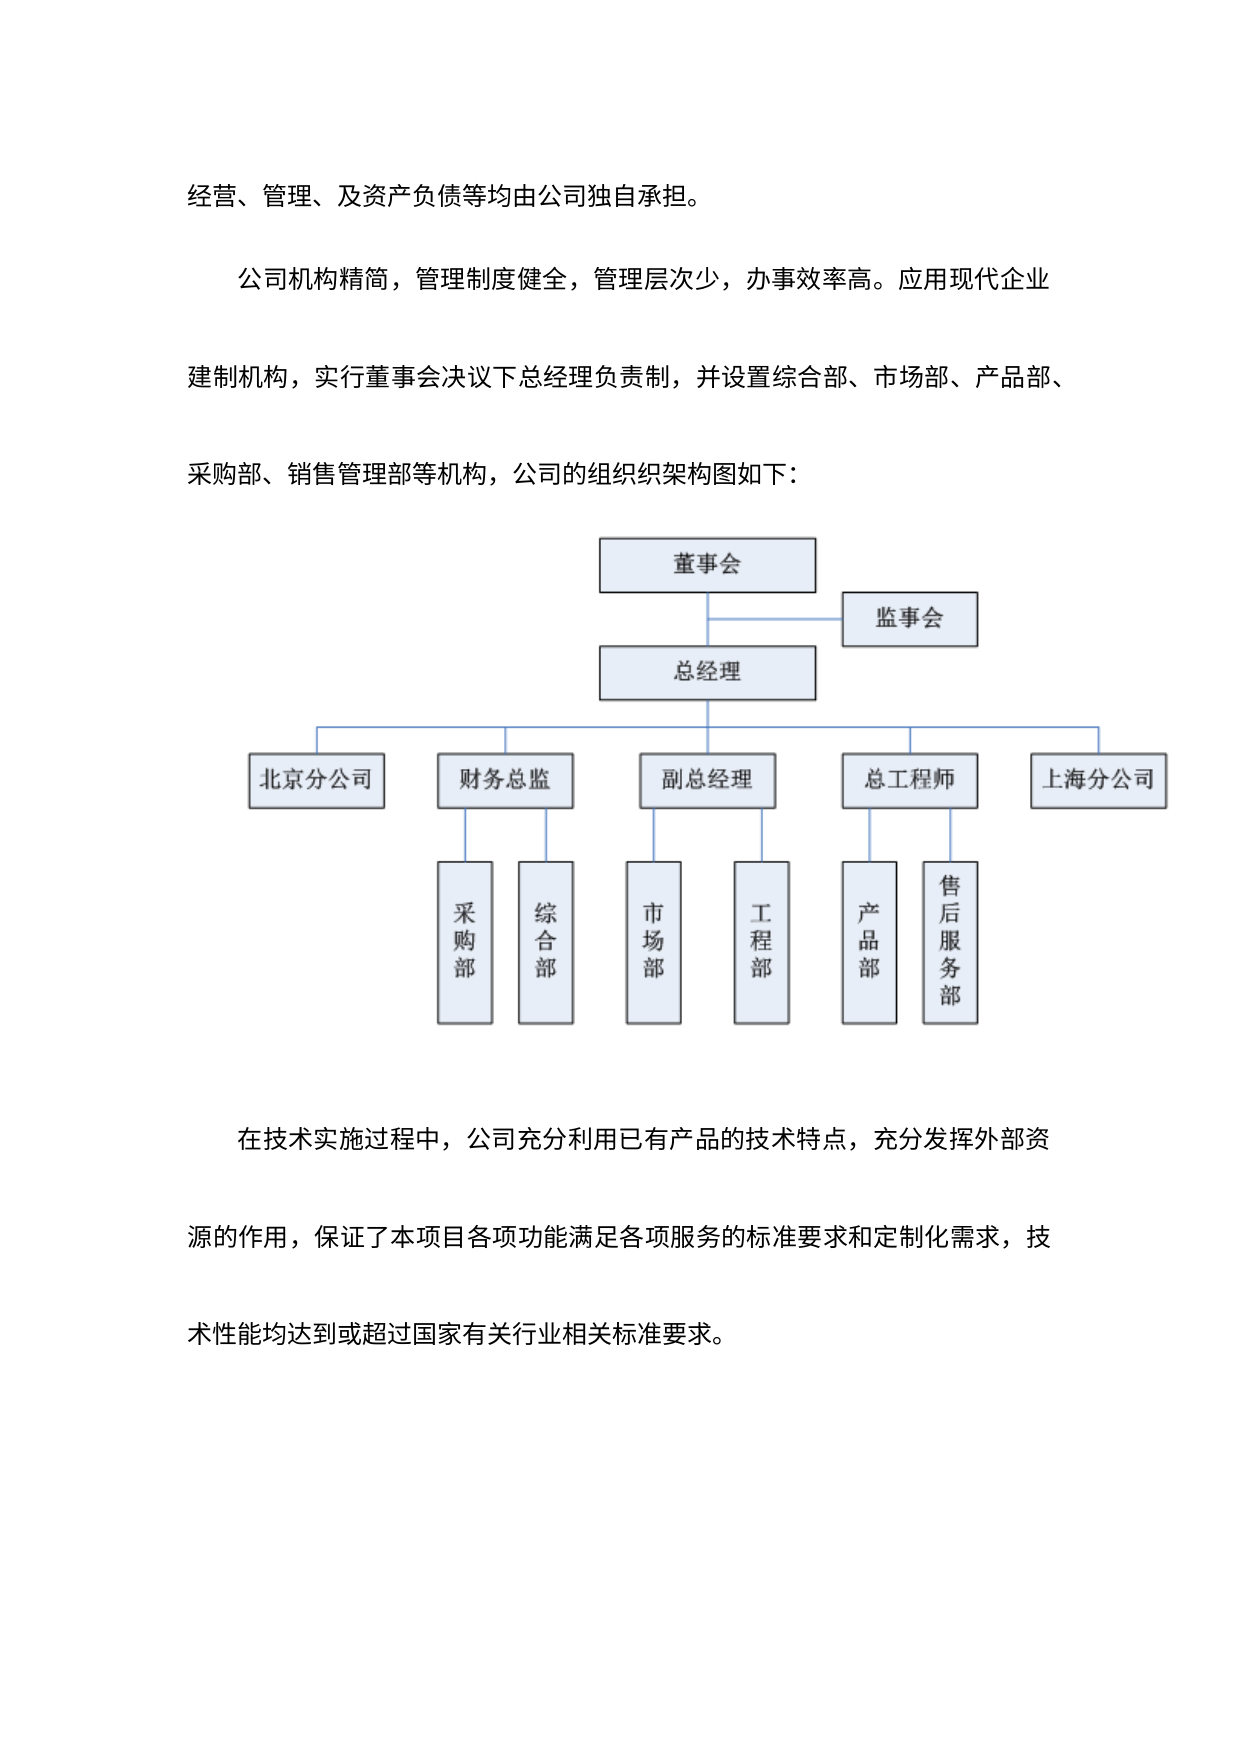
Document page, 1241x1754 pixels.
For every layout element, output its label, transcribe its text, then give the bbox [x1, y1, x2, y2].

text 在技术实施过程中，公司充分利用已有产品的技术特点，充分发挥外部资源的作用，保证了本项目各项功能满足各项服务的标准要求和定制化需求，技术性能均达到或超过国家有关行业相关标准要求。 [187, 1105, 1053, 1365]
picture [237, 523, 1182, 1036]
text 公司机构精简，管理制度健全，管理层次少，办事效率高。应用现代企业建制机构，实行董事会决议下总经理负责制，并设置综合部、市场部、产品部、采购部、销售管理部等机构，公司的组织织架构图如下： [187, 245, 1053, 505]
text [187, 162, 1053, 227]
